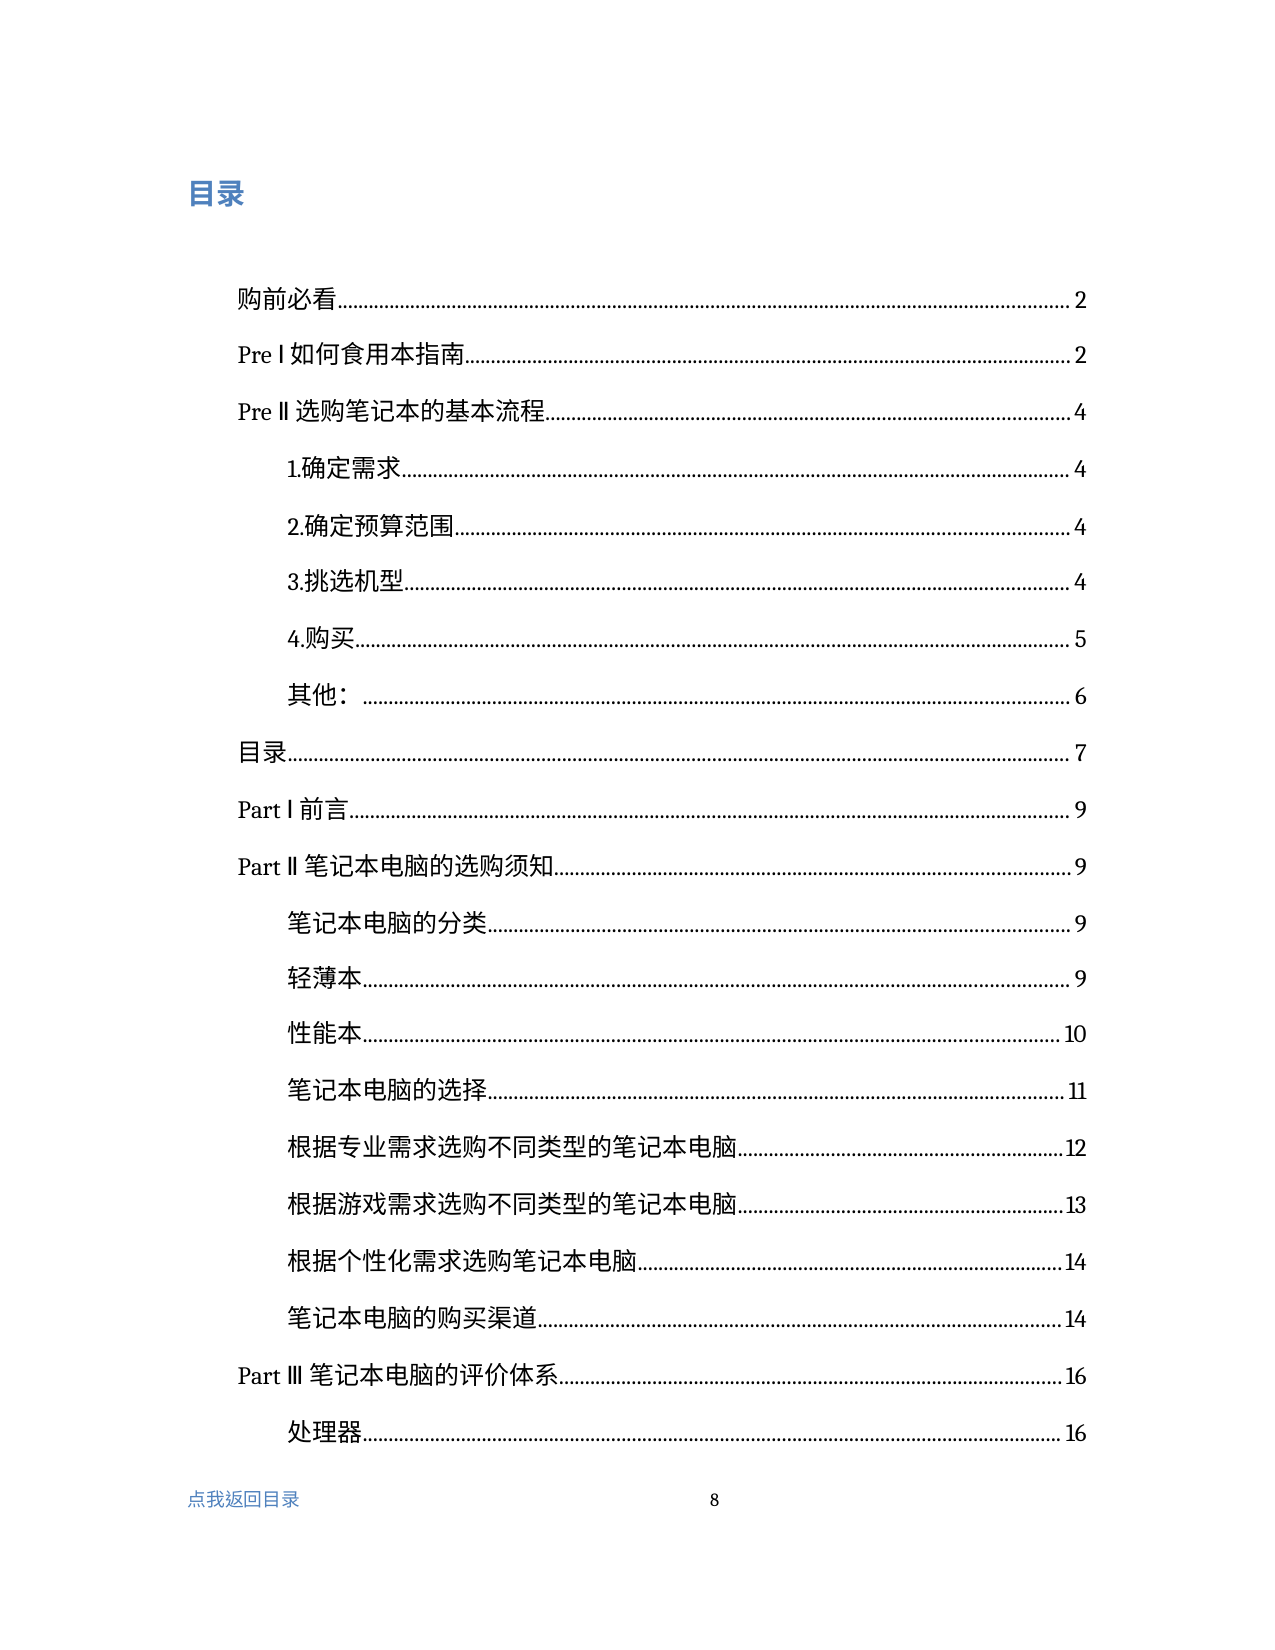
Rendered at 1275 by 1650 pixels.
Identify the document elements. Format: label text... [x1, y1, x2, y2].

subtitle 目录 [187, 171, 1087, 213]
